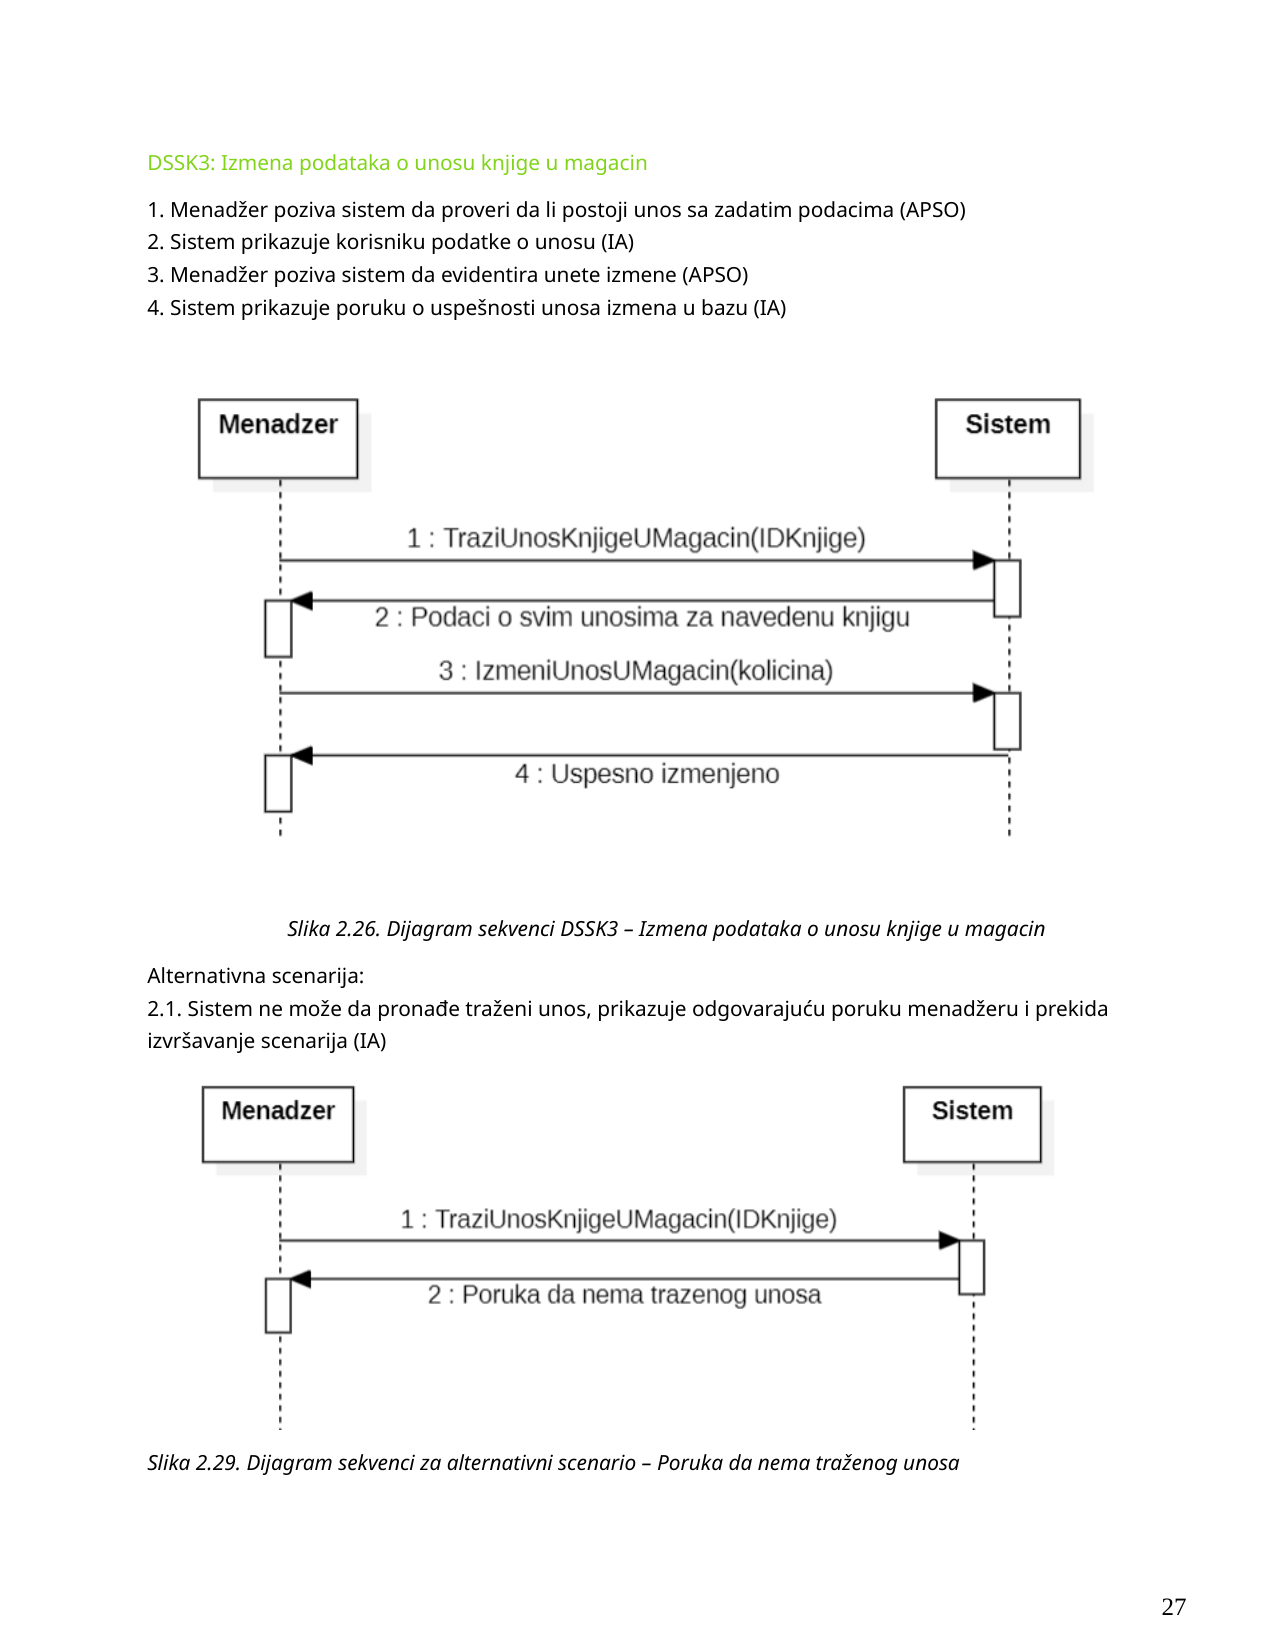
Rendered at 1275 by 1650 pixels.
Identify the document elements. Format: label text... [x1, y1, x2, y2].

picture [147, 358, 1134, 862]
text Slika 2.29. Dijagram sekvenci za alternativni scenario – Poruka da nema traženog unosa [147, 1448, 1186, 1477]
text DSSK3: Izmena podataka o unosu knjige u magacin [147, 148, 1186, 176]
text Slika 2.26. Dijagram sekvenci DSSK3 – Izmena podataka o unosu knjige u magacin [147, 914, 1186, 942]
picture [147, 1059, 1110, 1430]
